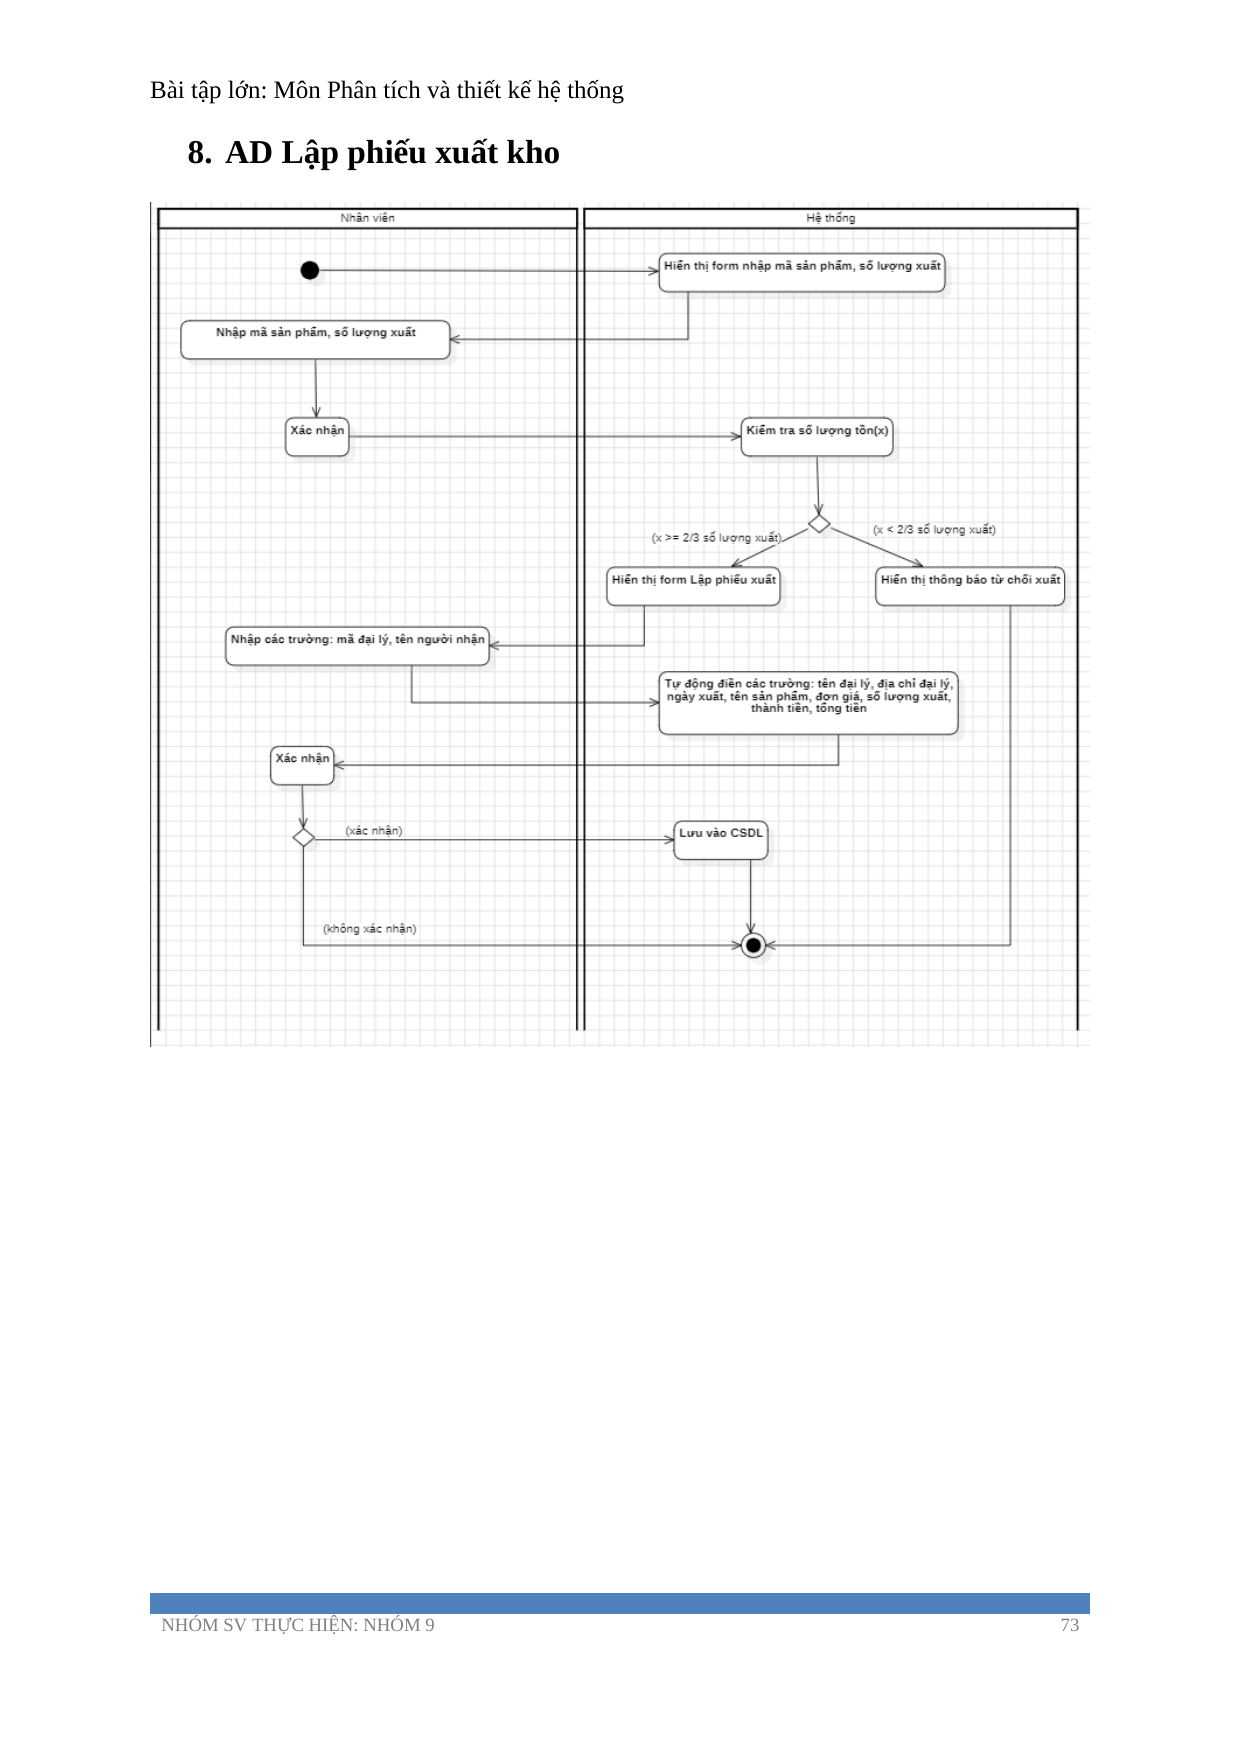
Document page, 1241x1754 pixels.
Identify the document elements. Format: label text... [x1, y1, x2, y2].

picture [150, 202, 1091, 1047]
subtitle AD Lập phiếu xuất kho [187, 132, 1090, 171]
